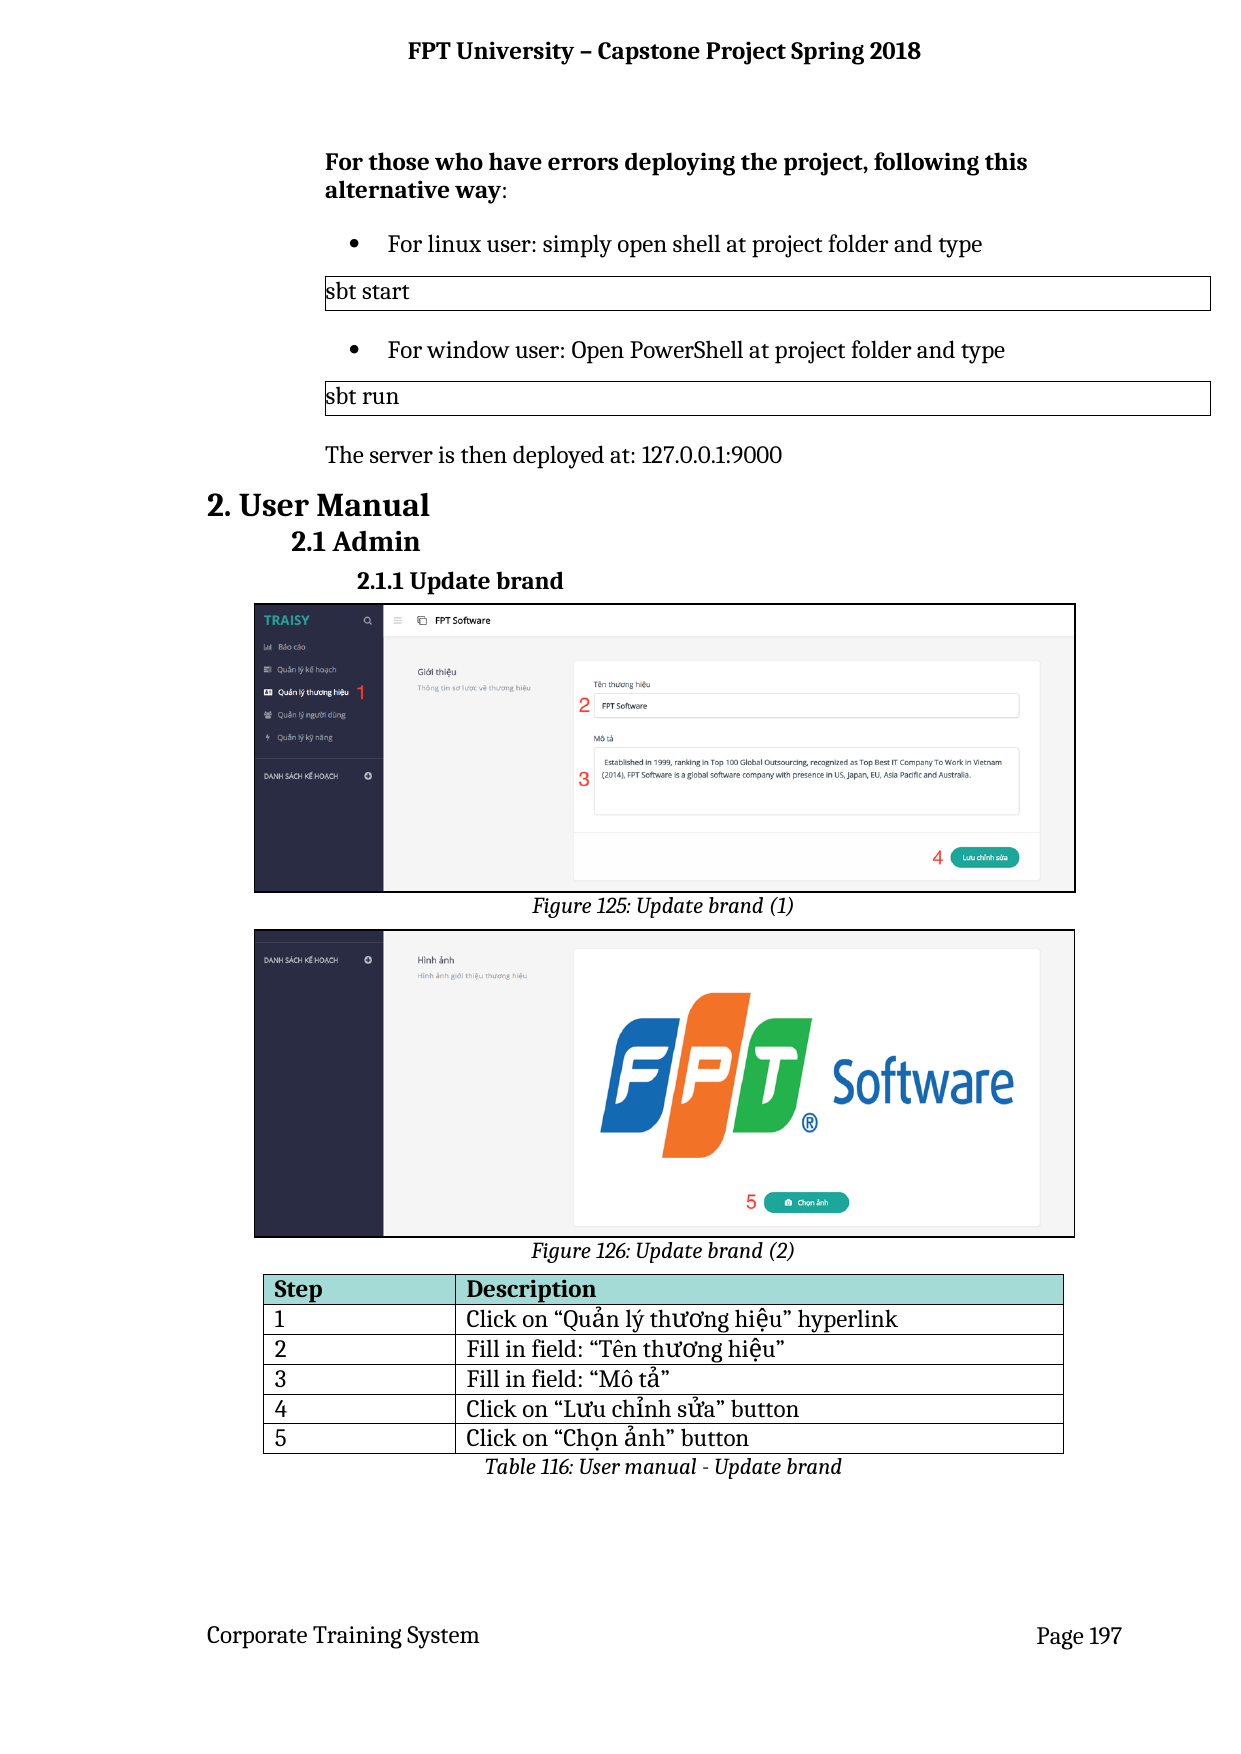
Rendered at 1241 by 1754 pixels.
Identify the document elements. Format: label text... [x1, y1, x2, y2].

text Figure 125: Update brand (1) [207, 893, 1122, 919]
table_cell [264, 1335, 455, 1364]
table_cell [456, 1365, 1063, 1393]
subtitle 2.1.1 Update brand [357, 567, 1124, 596]
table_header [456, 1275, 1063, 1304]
text For those who have errors deploying the project, following this alternative way: [325, 148, 1122, 205]
picture [255, 605, 1074, 891]
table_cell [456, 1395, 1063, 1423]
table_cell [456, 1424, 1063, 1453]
picture [255, 931, 1074, 1236]
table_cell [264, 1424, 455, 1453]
text The server is then deployed at: 127.0.0.1:9000 [325, 441, 1122, 470]
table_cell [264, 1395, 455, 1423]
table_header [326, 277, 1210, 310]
subtitle 2.1 Admin [291, 525, 1122, 558]
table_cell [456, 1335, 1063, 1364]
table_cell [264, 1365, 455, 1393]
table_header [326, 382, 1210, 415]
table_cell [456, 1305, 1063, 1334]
text 2. User Manual [207, 487, 1122, 525]
list For linux user: simply open shell at project folder and type [350, 230, 1122, 259]
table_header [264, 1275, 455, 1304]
list For window user: Open PowerShell at project folder and type [350, 336, 1122, 364]
list Table 116: User manual - Update brand [207, 1454, 1122, 1481]
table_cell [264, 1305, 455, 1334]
